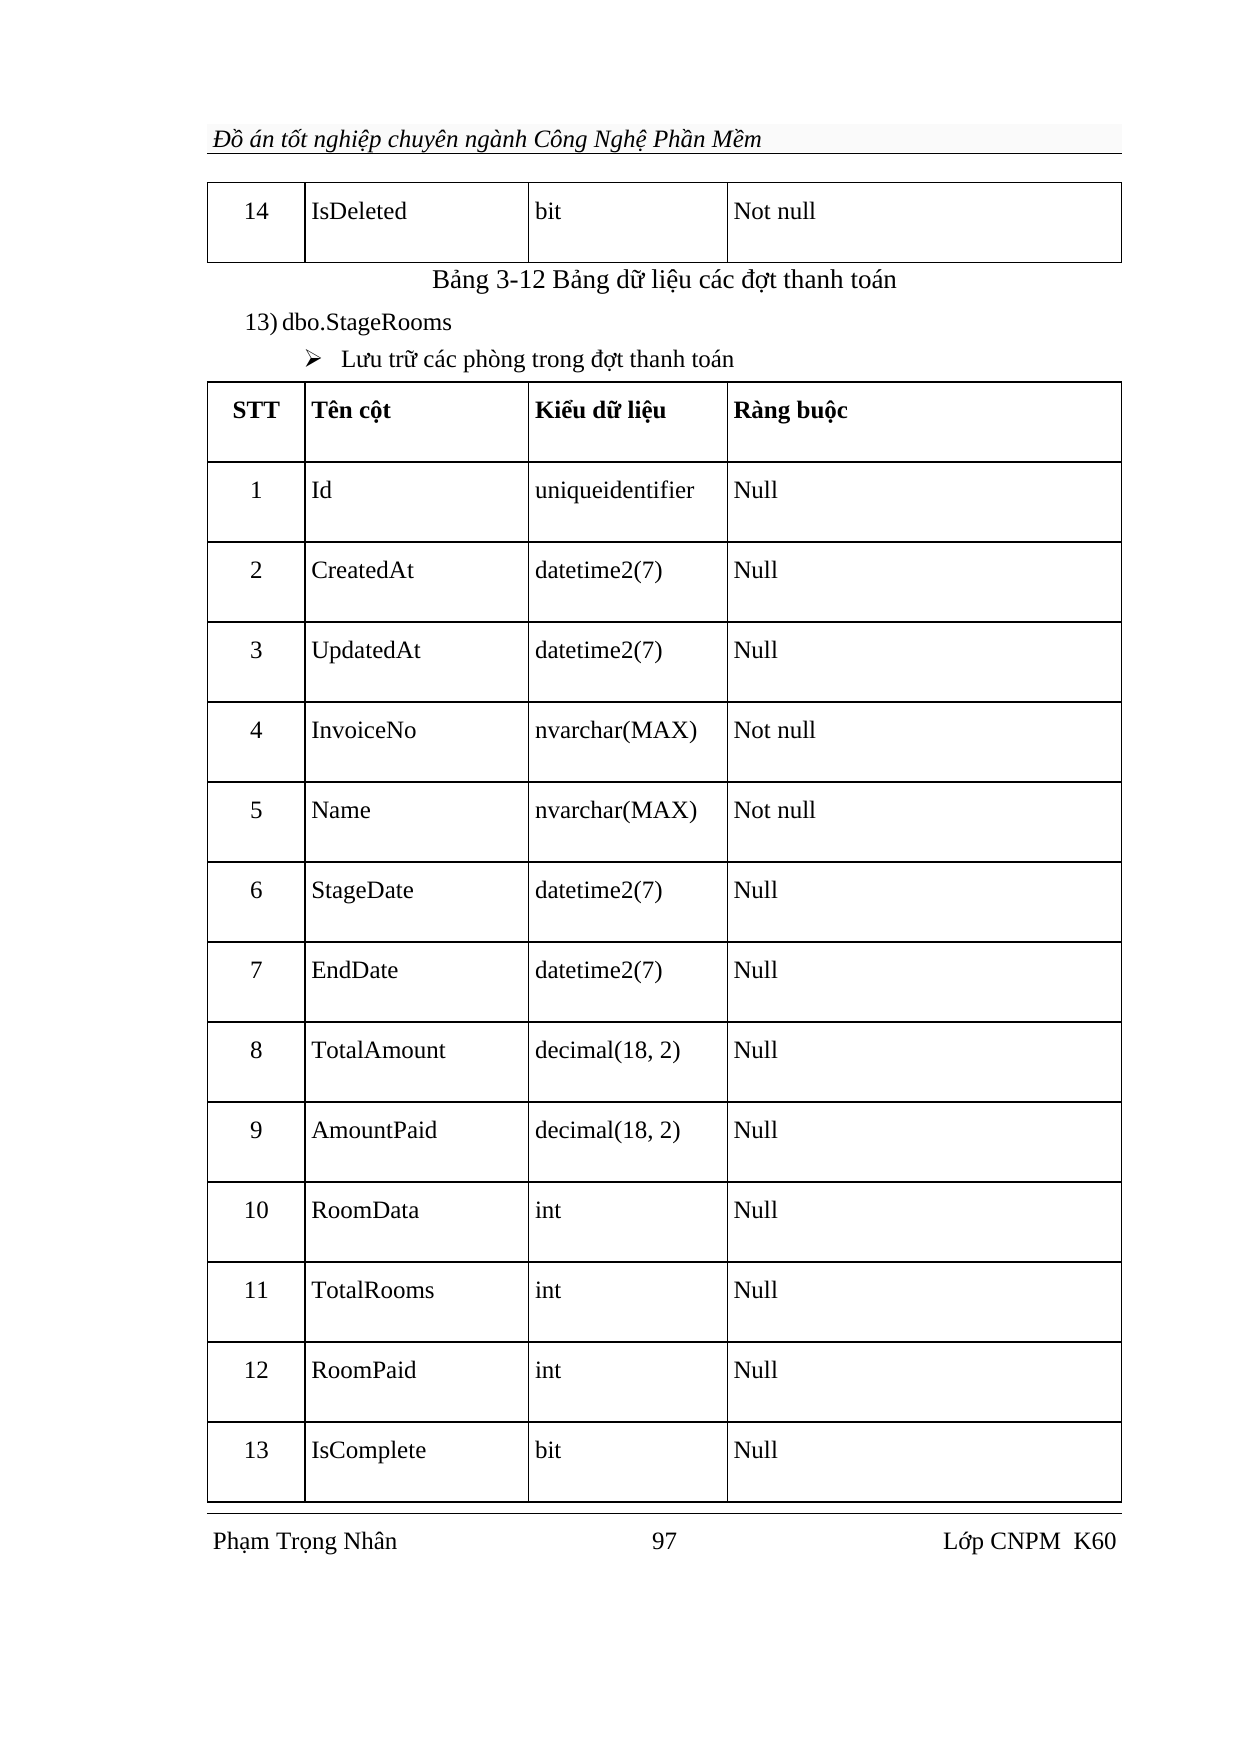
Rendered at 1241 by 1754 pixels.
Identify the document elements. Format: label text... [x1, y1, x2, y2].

list Lưu trữ các phòng trong đợt thanh toán [303, 344, 1122, 373]
table_cell RoomPaid [306, 1343, 528, 1421]
table_cell Id [306, 463, 528, 541]
table_cell Null [728, 1183, 1121, 1261]
table_cell 1 [208, 463, 304, 541]
table_cell 6 [208, 863, 304, 941]
table_cell Null [728, 1023, 1121, 1101]
table_cell Not null [728, 783, 1121, 861]
table_cell 2 [208, 543, 304, 621]
table_cell 4 [208, 703, 304, 781]
table_cell datetime2(7) [529, 863, 727, 941]
table_cell int [529, 1183, 727, 1261]
table_header STT [208, 383, 304, 461]
text Bảng 3-12 Bảng dữ liệu các đợt thanh toán [207, 263, 1122, 294]
table_header Ràng buộc [728, 383, 1121, 461]
table_cell UpdatedAt [306, 623, 528, 701]
table_cell InvoiceNo [306, 703, 528, 781]
table_cell Name [306, 783, 528, 861]
table_cell 5 [208, 783, 304, 861]
table_cell AmountPaid [306, 1103, 528, 1181]
table_cell 10 [208, 1183, 304, 1261]
table_cell TotalRooms [306, 1263, 528, 1341]
table_cell Null [728, 1263, 1121, 1341]
table_cell 8 [208, 1023, 304, 1101]
table_cell Null [728, 863, 1121, 941]
table_cell TotalAmount [306, 1023, 528, 1101]
table_cell Null [728, 1343, 1121, 1421]
table_cell RoomData [306, 1183, 528, 1261]
table_header Tên cột [306, 383, 528, 461]
table_cell Not null [728, 703, 1121, 781]
table_cell nvarchar(MAX) [529, 783, 727, 861]
table_cell 11 [208, 1263, 304, 1341]
table_cell 12 [208, 1343, 304, 1421]
table_cell decimal(18, 2) [529, 1103, 727, 1181]
table_cell IsDeleted [306, 183, 528, 262]
table_cell 9 [208, 1103, 304, 1181]
table_cell nvarchar(MAX) [529, 703, 727, 781]
table_cell Null [728, 463, 1121, 541]
table_cell decimal(18, 2) [529, 1023, 727, 1101]
table_cell int [529, 1263, 727, 1341]
table_cell Null [728, 543, 1121, 621]
table_cell Null [728, 1423, 1121, 1501]
table_cell datetime2(7) [529, 623, 727, 701]
table_cell bit [529, 1423, 727, 1501]
table_cell uniqueidentifier [529, 463, 727, 541]
table_cell datetime2(7) [529, 543, 727, 621]
table_cell Null [728, 1103, 1121, 1181]
table_cell Null [728, 943, 1121, 1021]
table_cell int [529, 1343, 727, 1421]
table_header Kiểu dữ liệu [529, 383, 727, 461]
table_cell 3 [208, 623, 304, 701]
table_cell datetime2(7) [529, 943, 727, 1021]
table_cell StageDate [306, 863, 528, 941]
table_cell 7 [208, 943, 304, 1021]
table_cell Null [728, 623, 1121, 701]
list dbo.StageRooms [244, 307, 1122, 336]
table_cell EndDate [306, 943, 528, 1021]
table_cell 14 [208, 183, 304, 262]
table_cell 13 [208, 1423, 304, 1501]
table_cell IsComplete [306, 1423, 528, 1501]
table_cell Not null [728, 183, 1121, 262]
table_cell CreatedAt [306, 543, 528, 621]
table_cell bit [529, 183, 727, 262]
